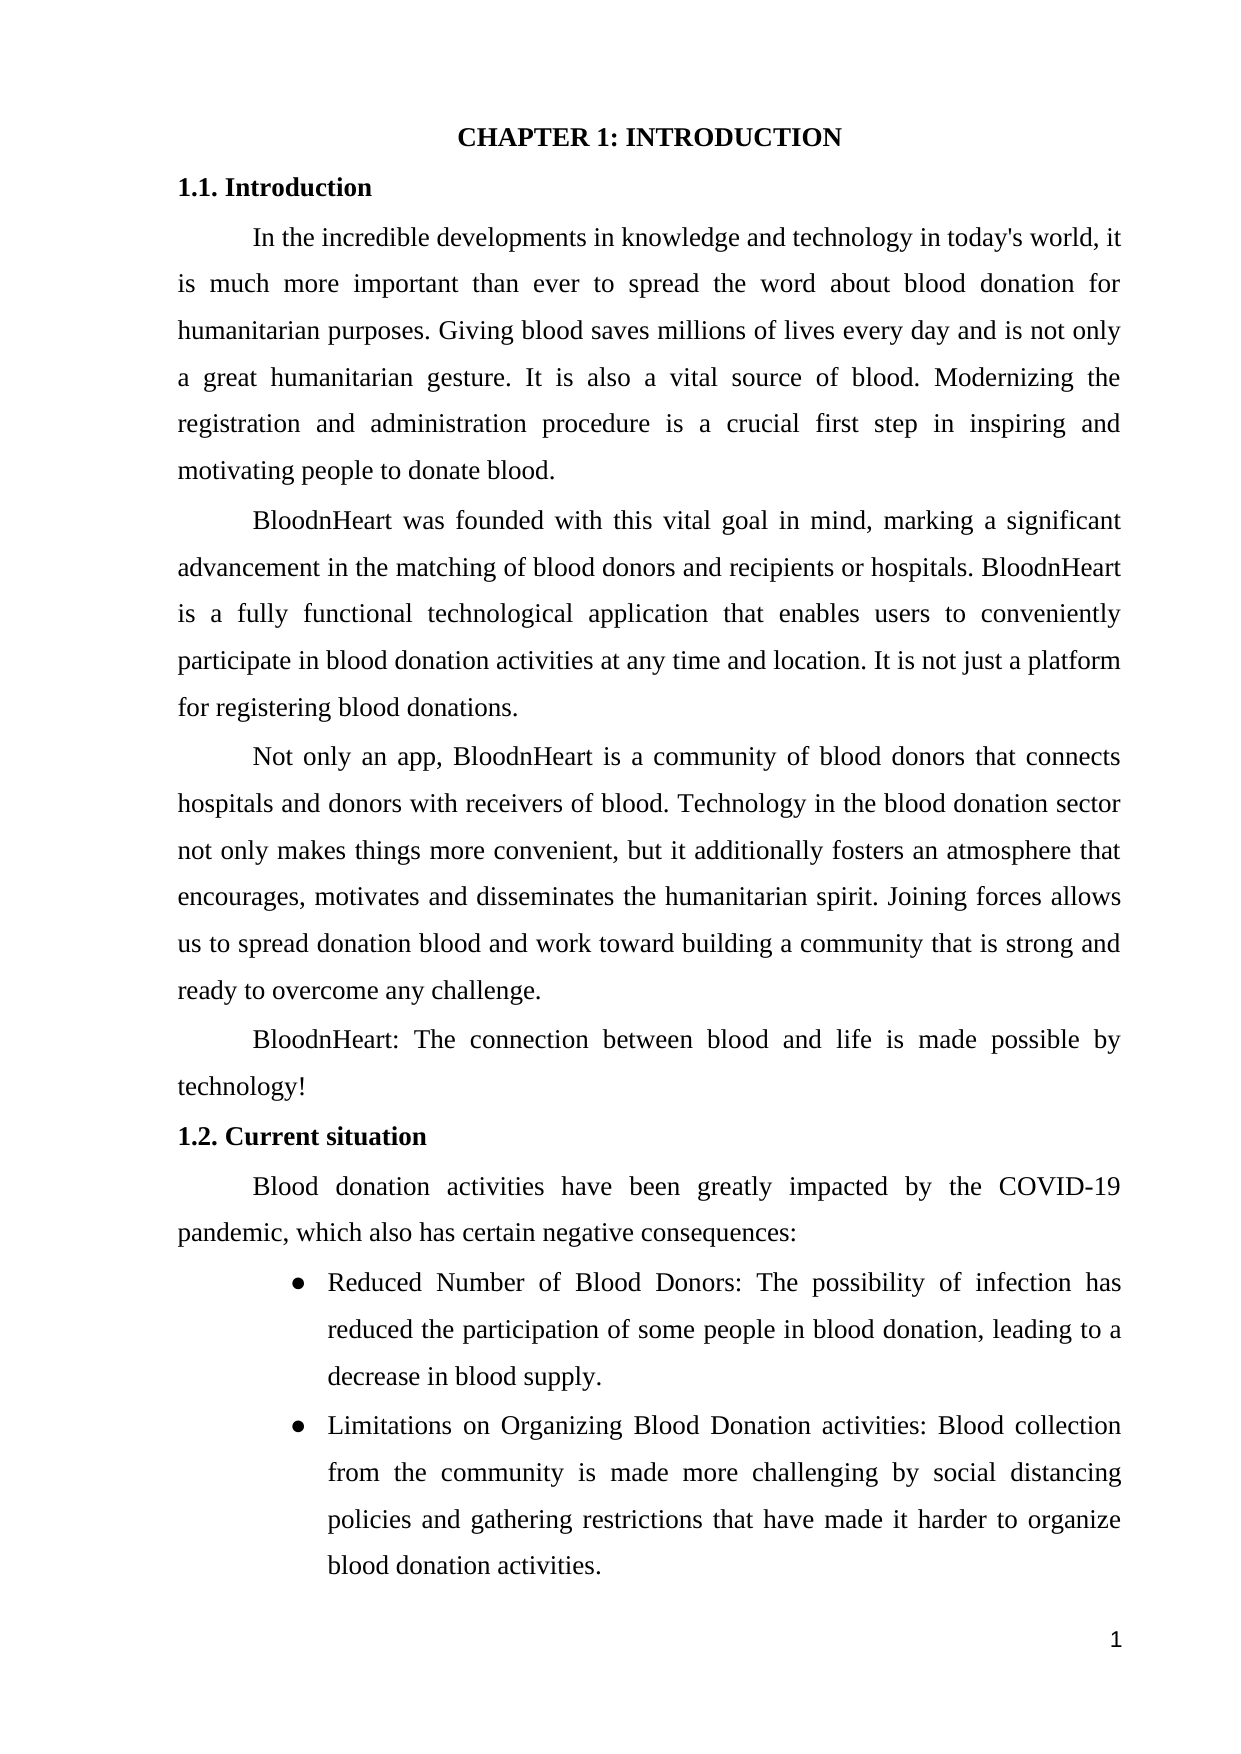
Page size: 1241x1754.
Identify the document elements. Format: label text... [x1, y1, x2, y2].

subtitle 1.2. Current situation [177, 1120, 1122, 1151]
text BloodnHeart: The connection between blood and life is made possible by technology! [177, 1023, 1122, 1101]
list Reduced Number of Blood Donors: The possibility of infection has reduced the participation of some people in blood donation, leading to a decrease in blood supply. [290, 1266, 1122, 1391]
subtitle CHAPTER 1: INTRODUCTION [177, 121, 1122, 152]
text Not only an app, BloodnHeart is a community of blood donors that connects hospitals and donors with receivers of blood. Technology in the blood donation sector not only makes things more convenient, but it additionally fosters an atmosphere that encourages, motivates and disseminates the humanitarian spirit. Joining forces allows us to spread donation blood and work toward building a community that is strong and ready to overcome any challenge. [177, 740, 1122, 1005]
text BloodnHeart was founded with this vital goal in mind, marking a significant advancement in the matching of blood donors and recipients or hospitals. BloodnHeart is a fully functional technological application that enables users to conveniently participate in blood donation activities at any time and location. It is not just a platform for registering blood donations. [177, 504, 1122, 722]
text In the incredible developments in knowledge and technology in today's world, it is much more important than ever to spread the word about blood donation for humanitarian purposes. Giving blood saves millions of lives every day and is not only a great humanitarian gesture. It is also a vital source of blood. Modernizing the registration and administration procedure is a crucial first step in inspiring and motivating people to donate blood. [177, 221, 1122, 485]
subtitle 1.1. Introduction [177, 171, 1122, 202]
list Limitations on Organizing Blood Donation activities: Blood collection from the community is made more challenging by social distancing policies and gathering restrictions that have made it harder to organize blood donation activities. [290, 1409, 1122, 1581]
text Blood donation activities have been greatly impacted by the COVID-19 pandemic, which also has certain negative consequences: [177, 1170, 1122, 1248]
